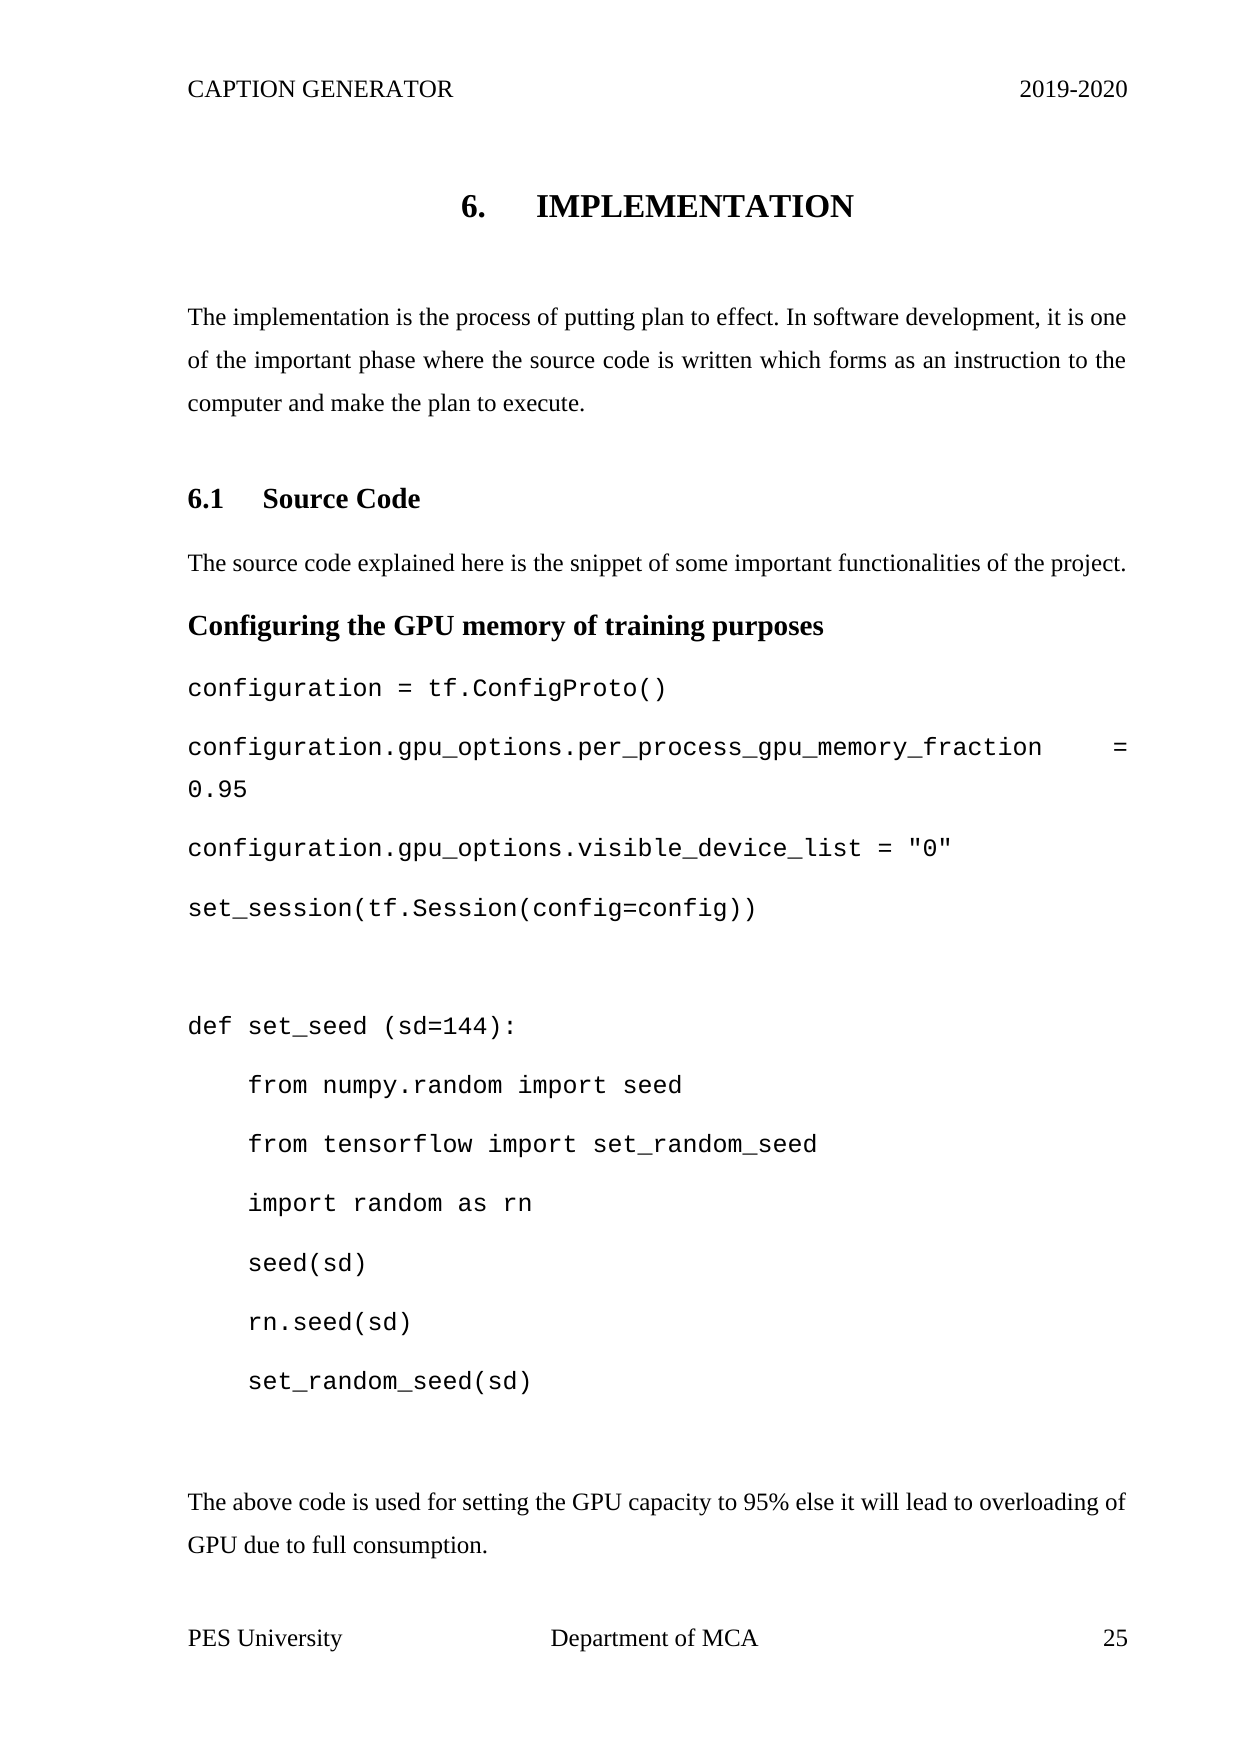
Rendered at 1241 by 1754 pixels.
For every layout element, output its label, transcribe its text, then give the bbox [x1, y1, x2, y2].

text import random as rn [187, 1191, 1128, 1219]
text from tensorflow import set_random_seed [187, 1132, 1128, 1160]
text configuration.gpu_options.visible_device_list = "0" [187, 836, 1128, 864]
text The above code is used for setting the GPU capacity to 95% else it will lead to overloading of GPU due to full consumption. [187, 1487, 1128, 1559]
list IMPLEMENTATION [187, 187, 1128, 225]
text from numpy.random import seed [187, 1073, 1128, 1101]
text seed(sd) [187, 1250, 1128, 1278]
text rn.seed(sd) [187, 1309, 1128, 1338]
text set_random_seed(sd) [187, 1368, 1128, 1397]
text Configuring the GPU memory of training purposes [187, 608, 1128, 642]
list Source Code [187, 481, 1128, 515]
text def set_seed (sd=144): [187, 1013, 1128, 1042]
text The source code explained here is the snippet of some important functionalities of the project. [187, 548, 1128, 577]
list The implementation is the process of putting plan to effect. In software development, it is one of the important phase where the source code is written which forms as an instruction to the computer and make the plan to execute. [187, 302, 1128, 417]
text configuration.gpu_options.per_process_gpu_memory_fraction = 0.95 [187, 734, 1128, 805]
text set_session(tf.Session(config=config)) [187, 895, 1128, 923]
text configuration = tf.ConfigProto() [187, 675, 1128, 703]
